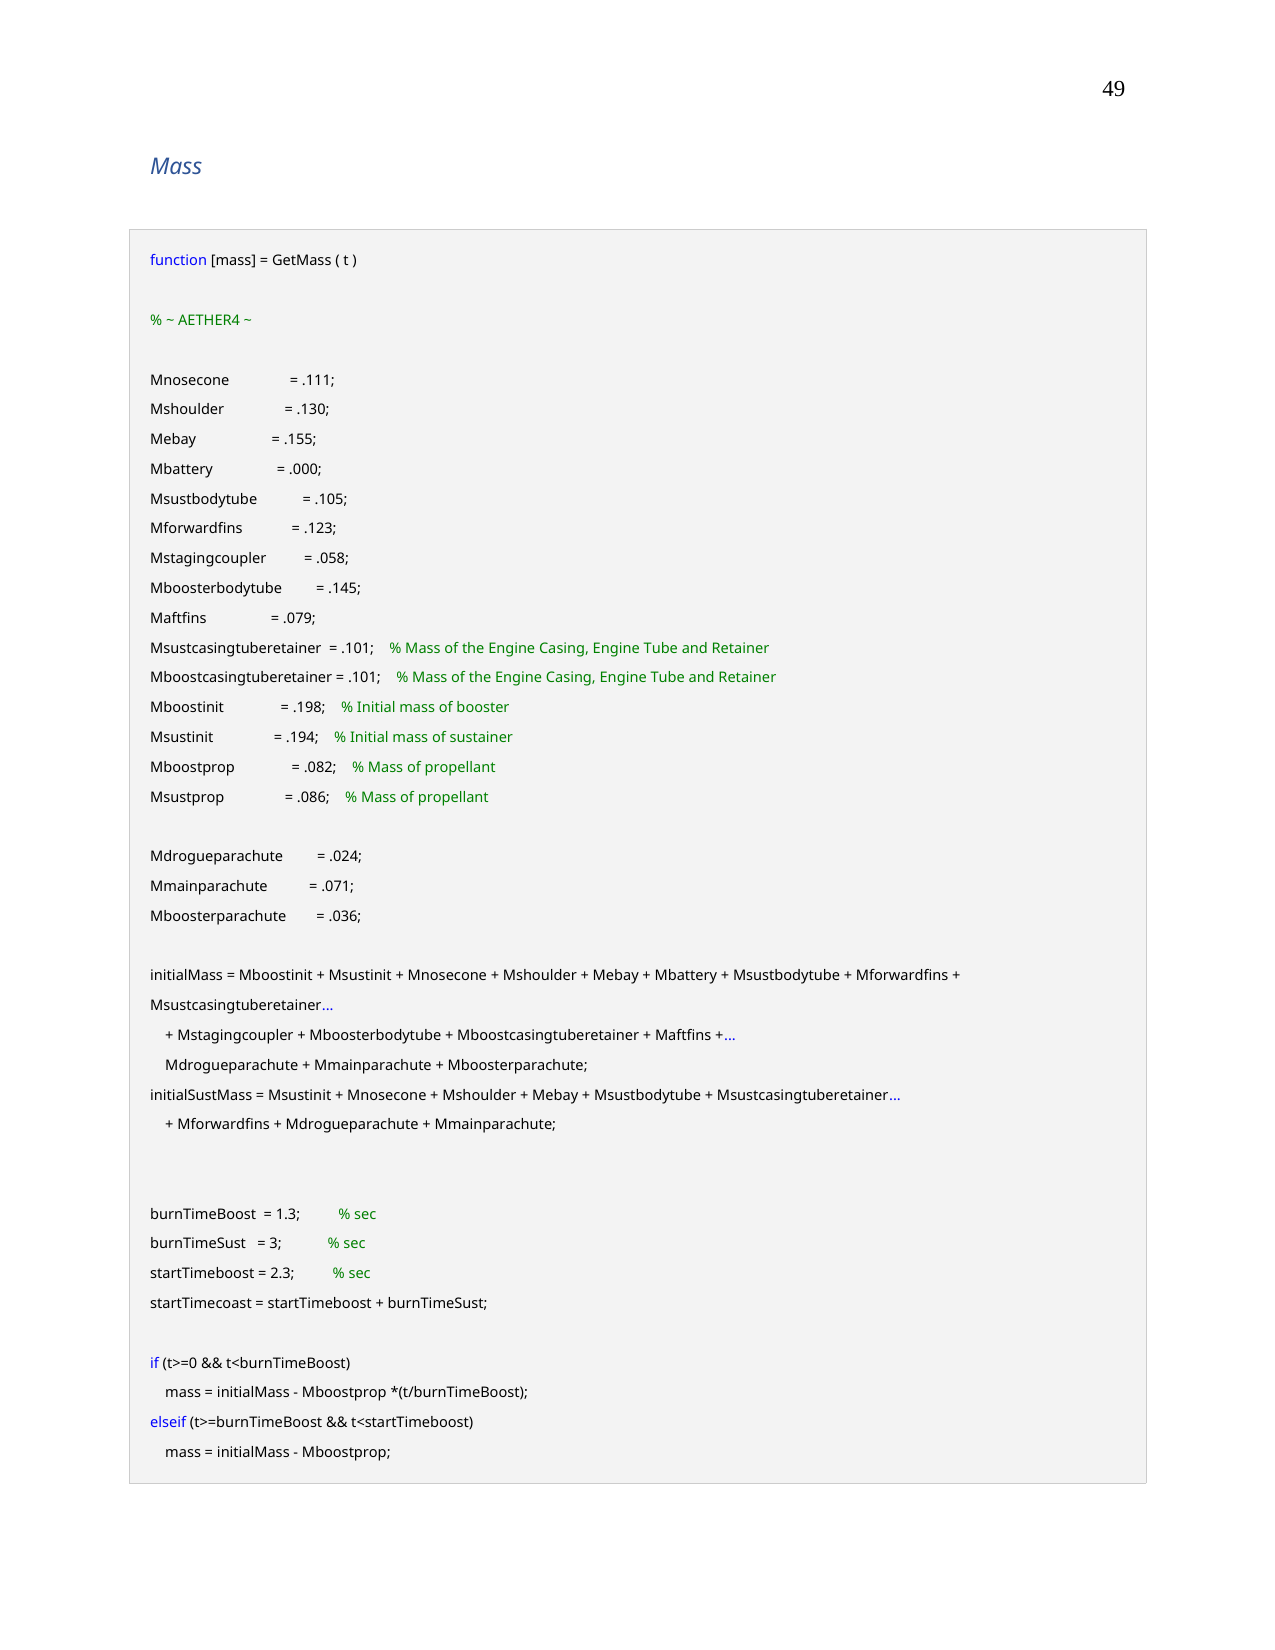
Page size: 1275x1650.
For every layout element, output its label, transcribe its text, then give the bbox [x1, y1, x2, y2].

subtitle Mass [150, 150, 1125, 181]
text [130, 230, 1146, 1483]
